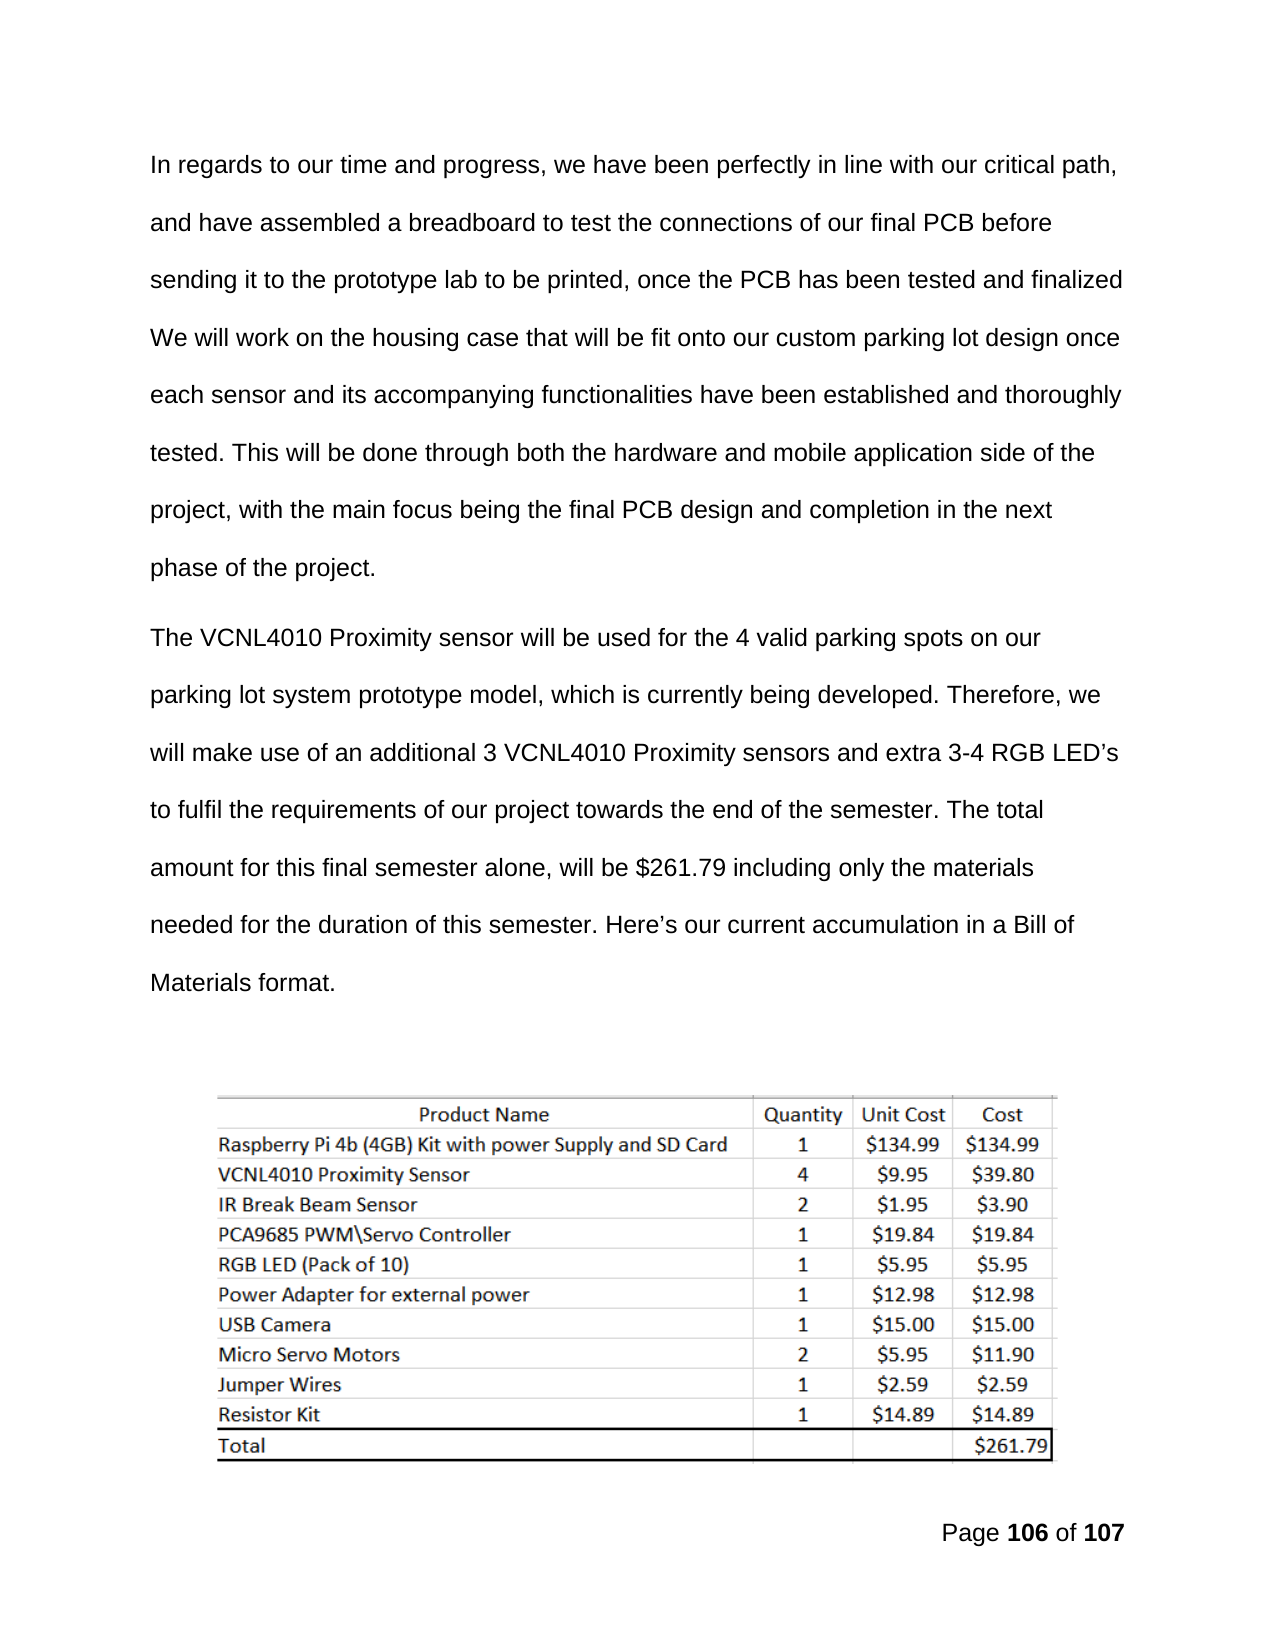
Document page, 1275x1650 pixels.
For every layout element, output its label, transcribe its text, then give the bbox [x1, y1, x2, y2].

text In regards to our time and progress, we have been perfectly in line with our critical path, and have assembled a breadboard to test the connections of our final PCB before sending it to the prototype lab to be printed, once the PCB has been tested and finalized We will work on the housing case that will be fit onto our custom parking lot design once each sensor and its accompanying functionalities have been established and thoroughly tested. This will be done through both the hardware and mobile application side of the project, with the main focus being the final PCB design and completion in the next phase of the project. [150, 150, 1125, 581]
picture [217, 1095, 1058, 1464]
text The VCNL4010 Proximity sensor will be used for the 4 valid parking spots on our parking lot system prototype model, which is currently being developed. Therefore, we will make use of an additional 3 VCNL4010 Proximity sensors and extra 3-4 RGB LED’s to fulfil the requirements of our project towards the end of the semester. The total amount for this final semester alone, will be $261.79 including only the materials needed for the duration of this semester. Here’s our current accumulation in a Bill of Materials format. [150, 622, 1125, 996]
